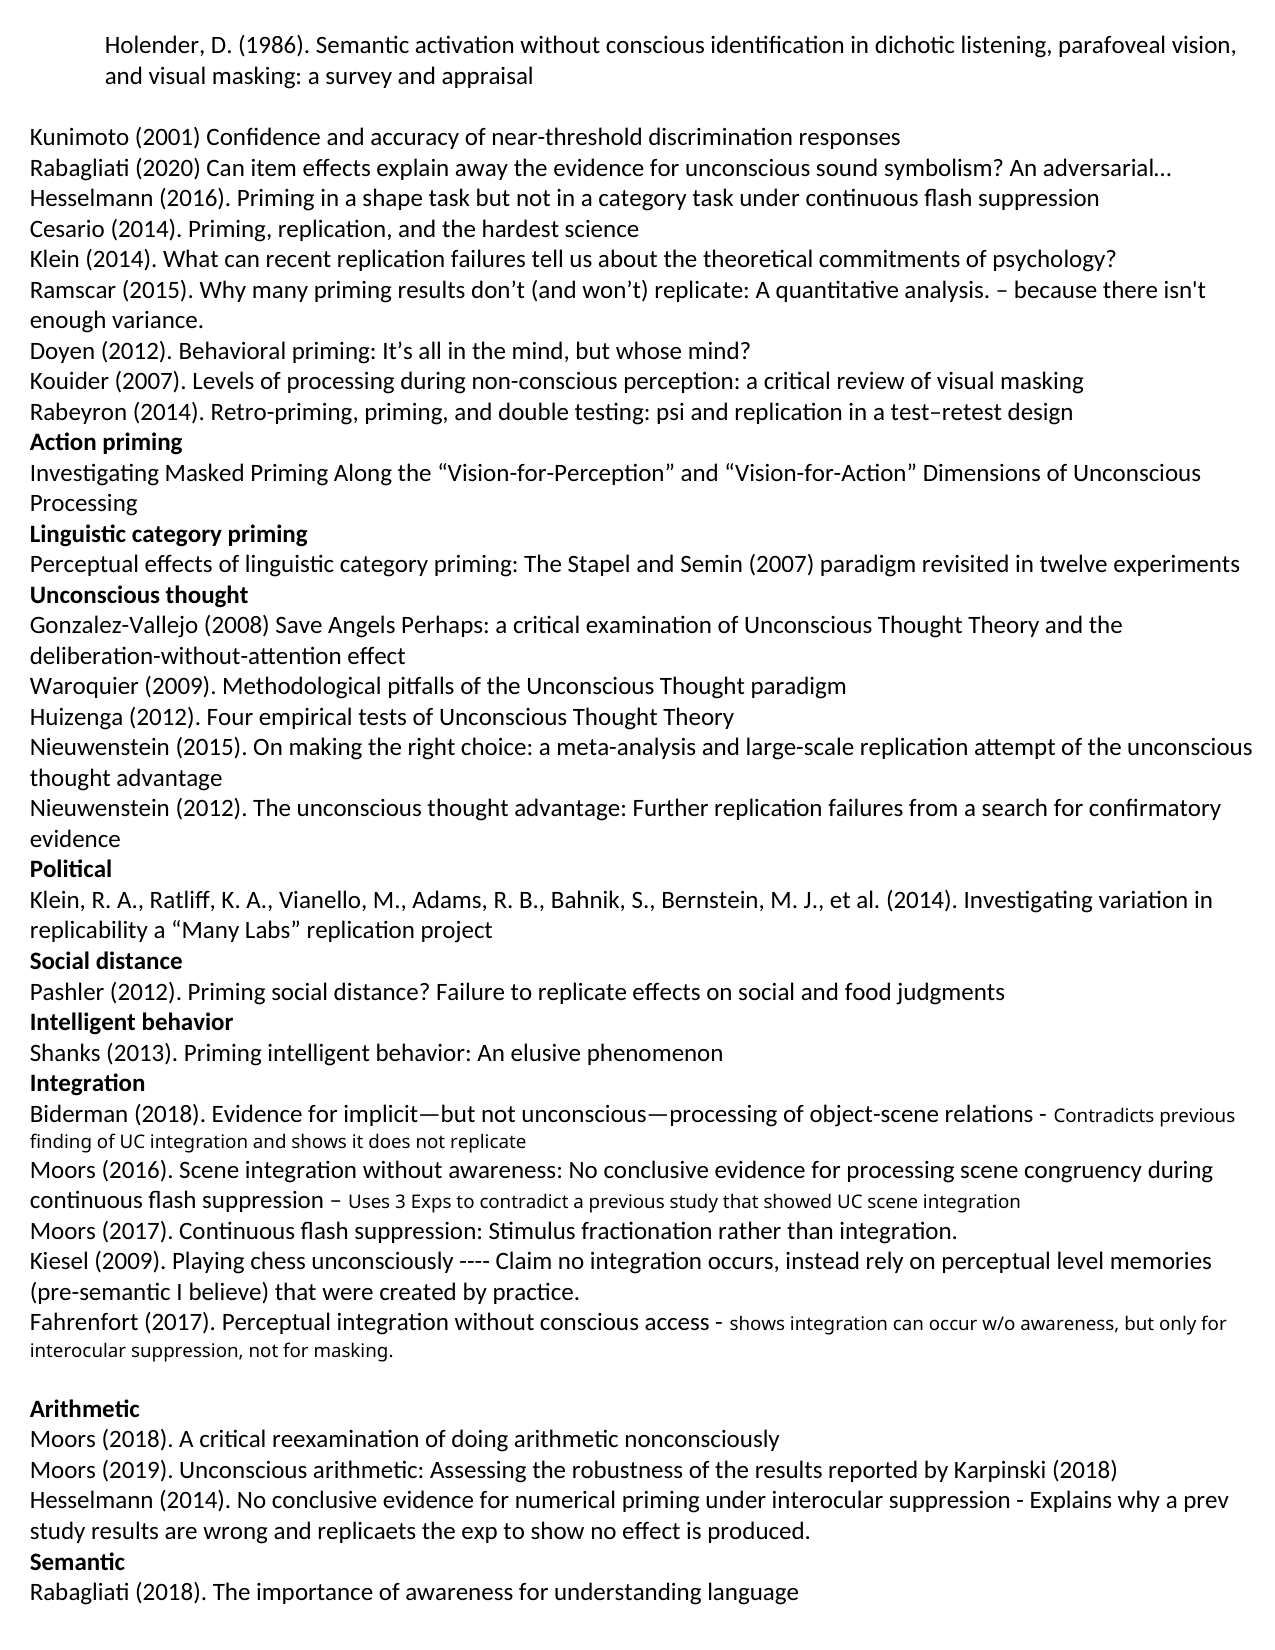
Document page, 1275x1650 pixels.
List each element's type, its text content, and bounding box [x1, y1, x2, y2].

text Hesselmann (2014). No conclusive evidence for numerical priming under interocular suppression - Explains why a prev study results are wrong and replicaets the exp to show no effect is produced. [29, 1484, 1255, 1546]
text Shanks (2013). Priming intelligent behavior: An elusive phenomenon [29, 1037, 1255, 1067]
text Action priming [29, 426, 1255, 457]
text Biderman (2018). Evidence for implicit—but not unconscious—processing of object-scene relations - Contradicts previous finding of UC integration and shows it does not replicate [29, 1098, 1255, 1154]
text Waroquier (2009). Methodological pitfalls of the Unconscious Thought paradigm [29, 671, 1255, 701]
text Moors (2018). A critical reexamination of doing arithmetic nonconsciously [29, 1423, 1255, 1454]
text Political [29, 854, 1255, 884]
text Semantic [29, 1546, 1255, 1576]
text Rabagliati (2020) Can item effects explain away the evidence for unconscious sound symbolism? An adversarial… [29, 152, 1255, 182]
text Moors (2016). Scene integration without awareness: No conclusive evidence for processing scene congruency during continuous flash suppression – Uses 3 Exps to contradict a previous study that showed UC scene integration [29, 1154, 1255, 1215]
text Perceptual effects of linguistic category priming: The Stapel and Semin (2007) paradigm revisited in twelve experiments [29, 548, 1255, 579]
text Pashler (2012). Priming social distance? Failure to replicate effects on social and food judgments [29, 976, 1255, 1006]
text Investigating Masked Priming Along the “Vision-for-Perception” and “Vision-for-Action” Dimensions of Unconscious Processing [29, 457, 1255, 518]
text Ramscar (2015). Why many priming results don’t (and won’t) replicate: A quantitative analysis. – because there isn't enough variance. [29, 274, 1255, 335]
text Cesario (2014). Priming, replication, and the hardest science [29, 213, 1255, 243]
text Klein, R. A., Ratliff, K. A., Vianello, M., Adams, R. B., Bahnik, S., Bernstein, M. J., et al. (2014). Investigating variation in replicability a “Many Labs” replication project [29, 884, 1255, 945]
text Fahrenfort (2017). Perceptual integration without conscious access - shows integration can occur w/o awareness, but only for interocular suppression, not for masking. [29, 1306, 1255, 1362]
text Kouider (2007). Levels of processing during non-conscious perception: a critical review of visual masking [29, 365, 1255, 396]
text Unconscious thought [29, 579, 1255, 609]
text Huizenga (2012). Four empirical tests of Unconscious Thought Theory [29, 701, 1255, 732]
text Integration [29, 1067, 1255, 1098]
text Linguistic category priming [29, 518, 1255, 548]
text Intelligent behavior [29, 1006, 1255, 1037]
text Arithmetic [29, 1393, 1255, 1423]
text Kiesel (2009). Playing chess unconsciously ---- Claim no integration occurs, instead rely on perceptual level memories (pre-semantic I believe) that were created by practice. [29, 1245, 1255, 1306]
text Gonzalez-Vallejo (2008) Save Angels Perhaps: a critical examination of Unconscious Thought Theory and the deliberation-without-attention effect [29, 609, 1255, 671]
text Moors (2017). Continuous flash suppression: Stimulus fractionation rather than integration. [29, 1215, 1255, 1245]
text Social distance [29, 945, 1255, 976]
text Kunimoto (2001) Confidence and accuracy of near-threshold discrimination responses [29, 121, 1255, 152]
text Doyen (2012). Behavioral priming: It’s all in the mind, but whose mind? [29, 335, 1255, 365]
text Rabagliati (2018). The importance of awareness for understanding language [29, 1576, 1255, 1607]
text Moors (2019). Unconscious arithmetic: Assessing the robustness of the results reported by Karpinski (2018) [29, 1454, 1255, 1484]
text Holender, D. (1986). Semantic activation without conscious identification in dichotic listening, parafoveal vision, and visual masking: a survey and appraisal [104, 29, 1255, 91]
text Klein (2014). What can recent replication failures tell us about the theoretical commitments of psychology? [29, 243, 1255, 274]
text Rabeyron (2014). Retro-priming, priming, and double testing: psi and replication in a test–retest design [29, 396, 1255, 426]
text Hesselmann (2016). Priming in a shape task but not in a category task under continuous flash suppression [29, 182, 1255, 213]
text Nieuwenstein (2015). On making the right choice: a meta-analysis and large-scale replication attempt of the unconscious thought advantage [29, 732, 1255, 793]
text Nieuwenstein (2012). The unconscious thought advantage: Further replication failures from a search for confirmatory evidence [29, 793, 1255, 854]
